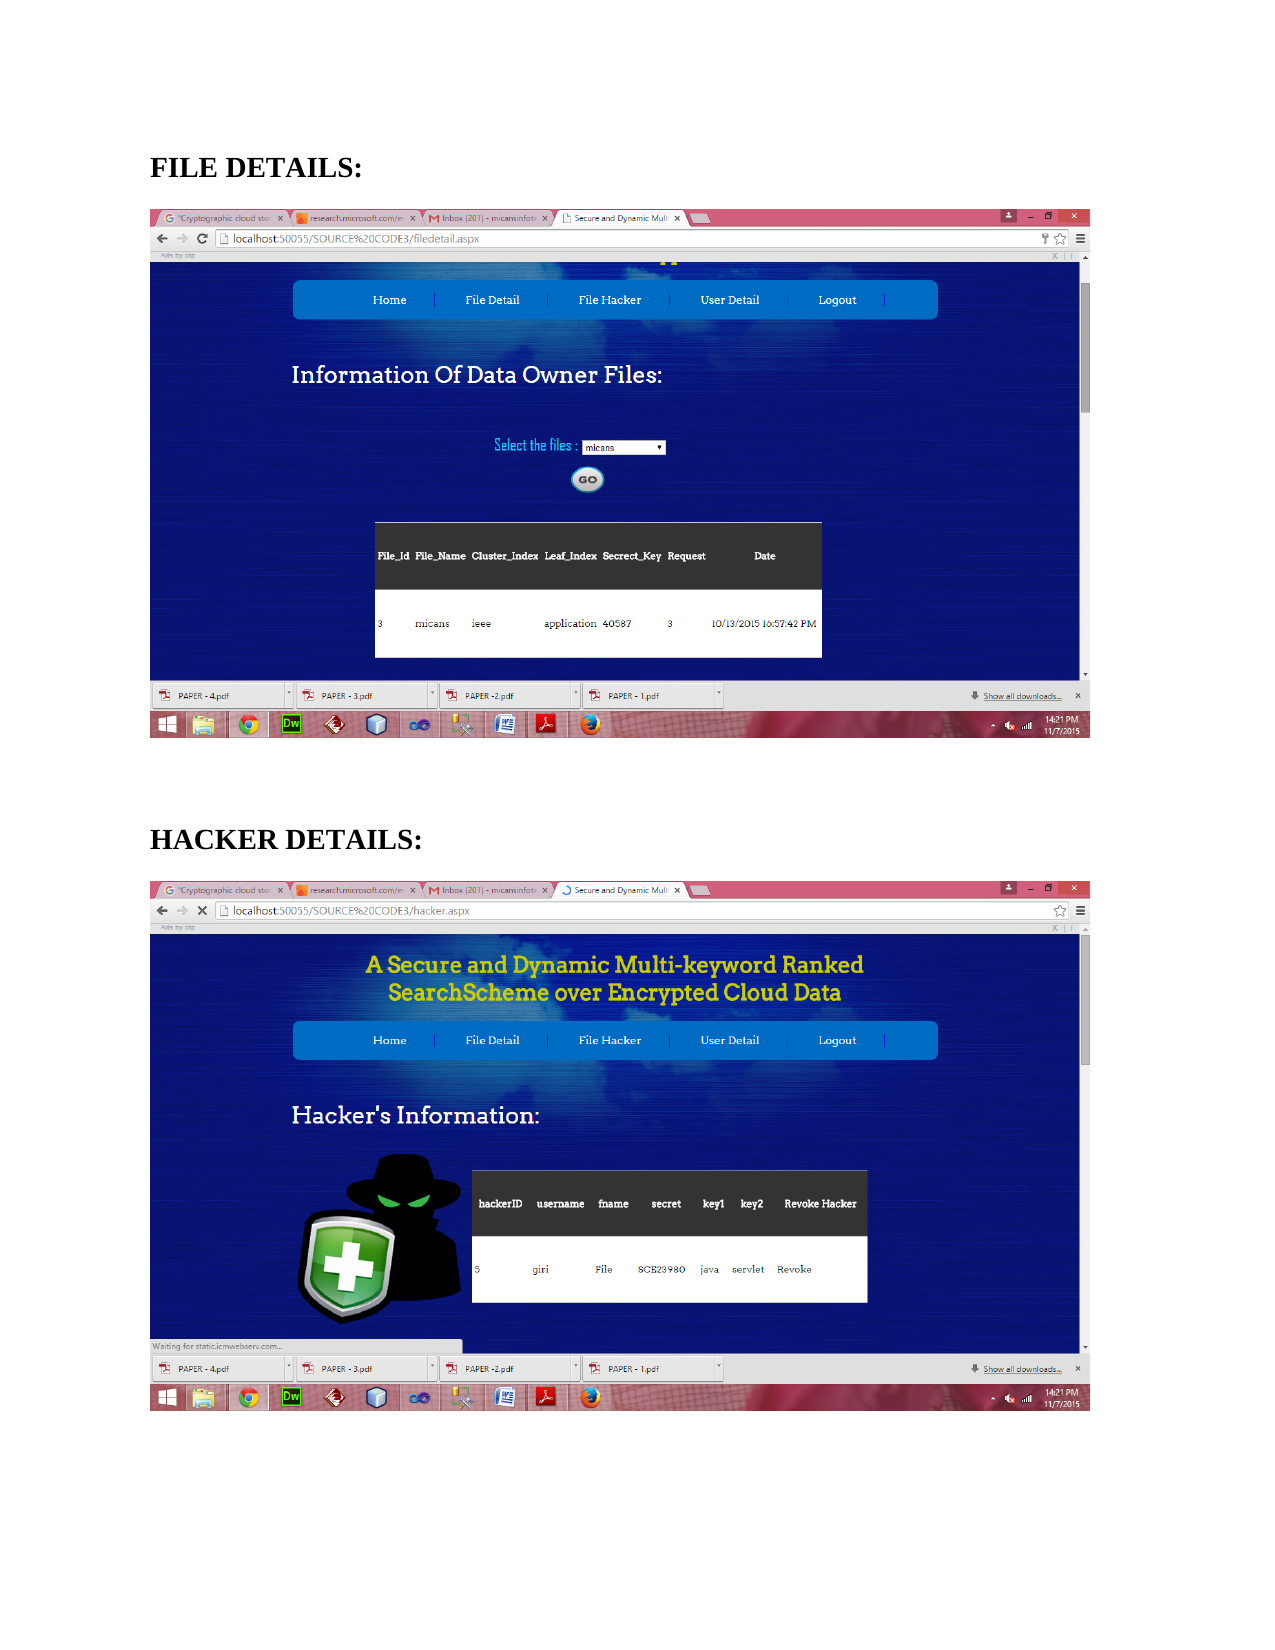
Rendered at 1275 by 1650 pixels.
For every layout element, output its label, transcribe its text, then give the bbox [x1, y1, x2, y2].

picture [150, 881, 1091, 1411]
text FILE DETAILS: [150, 150, 1125, 183]
picture [150, 209, 1091, 738]
text HACKER DETAILS: [150, 822, 1125, 856]
